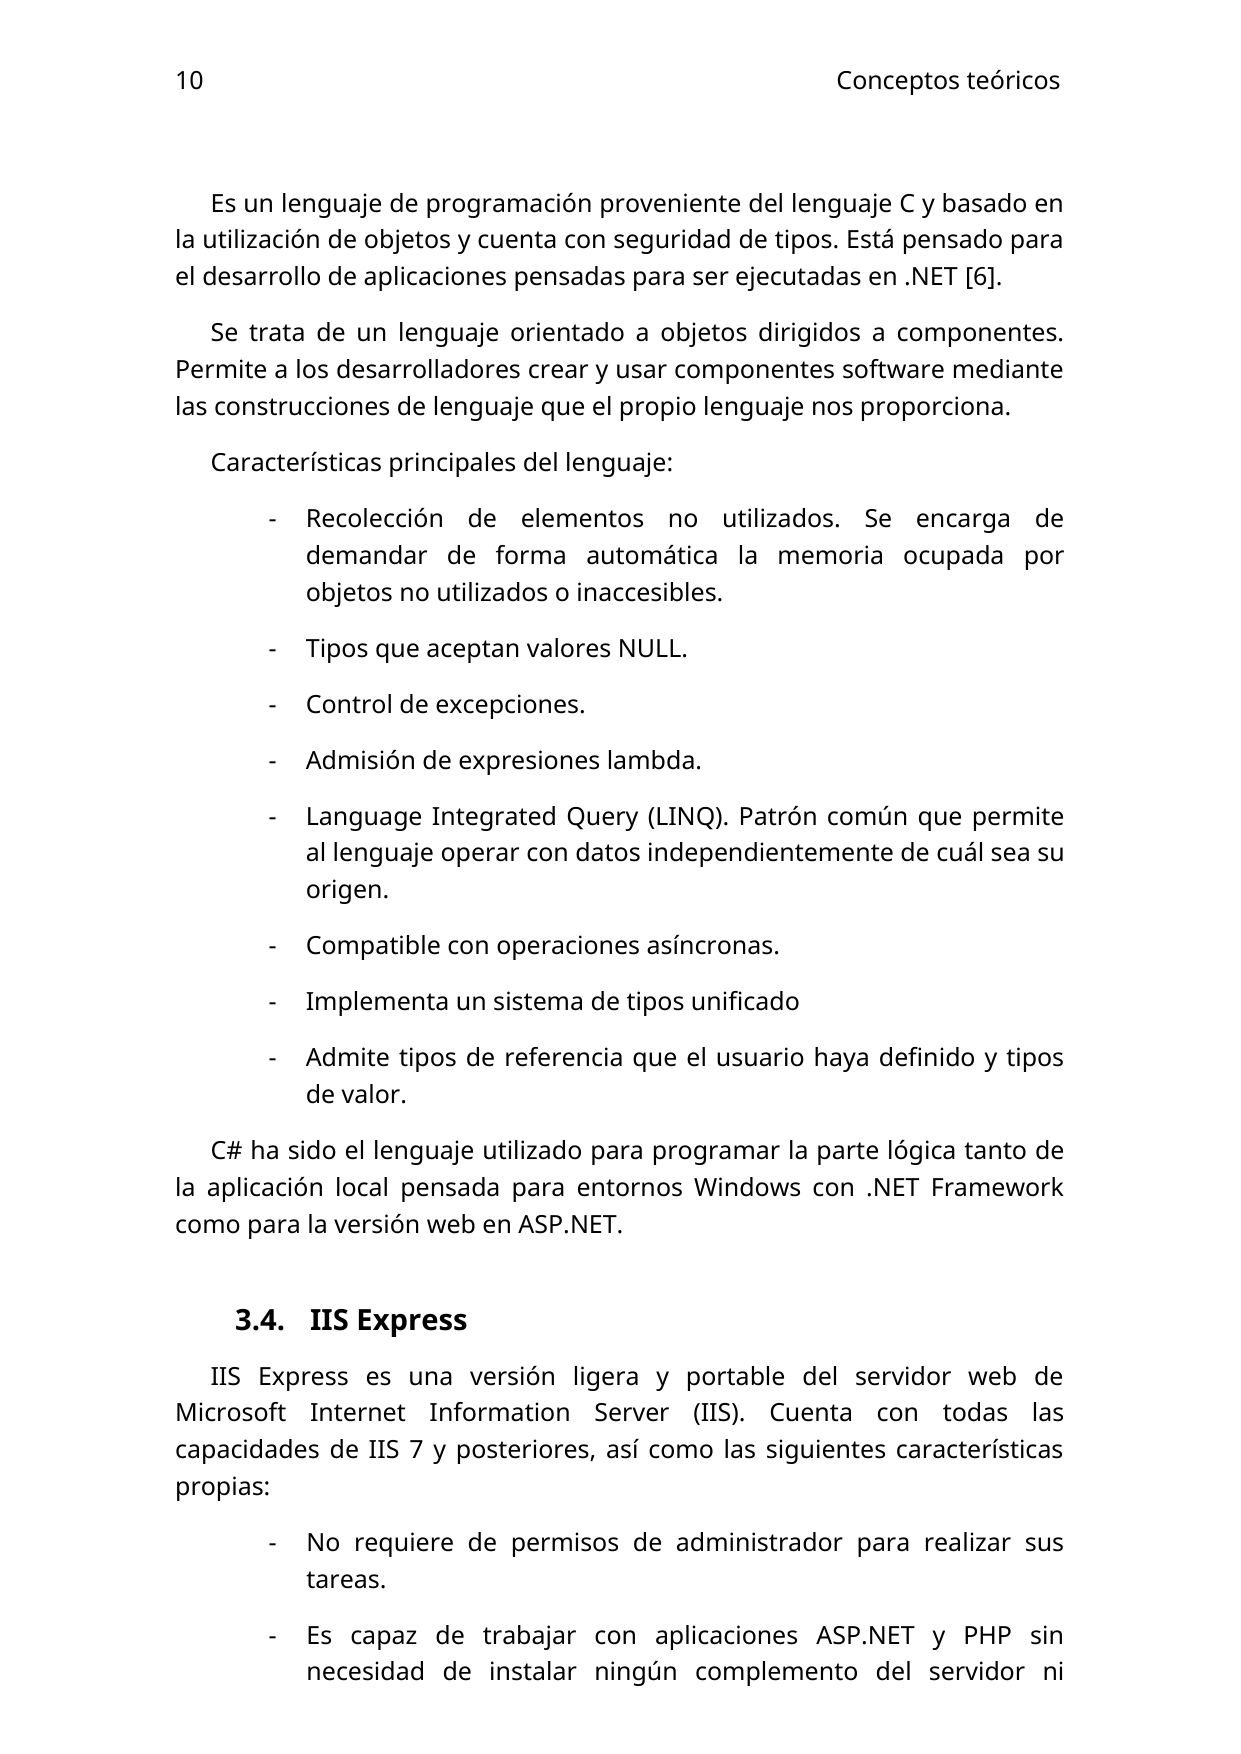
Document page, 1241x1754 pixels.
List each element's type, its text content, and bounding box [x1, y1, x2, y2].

text IIS Express [235, 1299, 1065, 1339]
text Es un lenguaje de programación proveniente del lenguaje C y basado en la utilización de objetos y cuenta con seguridad de tipos. Está pensado para el desarrollo de aplicaciones pensadas para ser ejecutadas en .NET [6]. [175, 185, 1065, 293]
list Admisión de expresiones lambda. [268, 742, 1065, 776]
list Compatible con operaciones asíncronas. [268, 928, 1065, 962]
list Tipos que aceptan valores NULL. [268, 630, 1065, 664]
list Language Integrated Query (LINQ). Patrón común que permite al lenguaje operar con datos independientemente de cuál sea su origen. [268, 798, 1065, 906]
list Recolección de elementos no utilizados. Se encarga de demandar de forma automática la memoria ocupada por objetos no utilizados o inaccesibles. [268, 501, 1065, 608]
list Implementa un sistema de tipos unificado [268, 984, 1065, 1018]
text Se trata de un lenguaje orientado a objetos dirigidos a componentes. Permite a los desarrolladores crear y usar componentes software mediante las construcciones de lenguaje que el propio lenguaje nos proporciona. [175, 315, 1065, 423]
list No requiere de permisos de administrador para realizar sus tareas. [268, 1524, 1065, 1595]
list Control de excepciones. [268, 686, 1065, 720]
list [268, 1617, 1065, 1688]
list Admite tipos de referencia que el usuario haya definido y tipos de valor. [268, 1040, 1065, 1111]
text C# ha sido el lenguaje utilizado para programar la parte lógica tanto de la aplicación local pensada para entornos Windows con .NET Framework como para la versión web en ASP.NET. [175, 1133, 1065, 1240]
text IIS Express es una versión ligera y portable del servidor web de Microsoft Internet Information Server (IIS). Cuenta con todas las capacidades de IIS 7 y posteriores, así como las siguientes características propias: [175, 1358, 1065, 1502]
text Características principales del lenguaje: [175, 444, 1065, 479]
